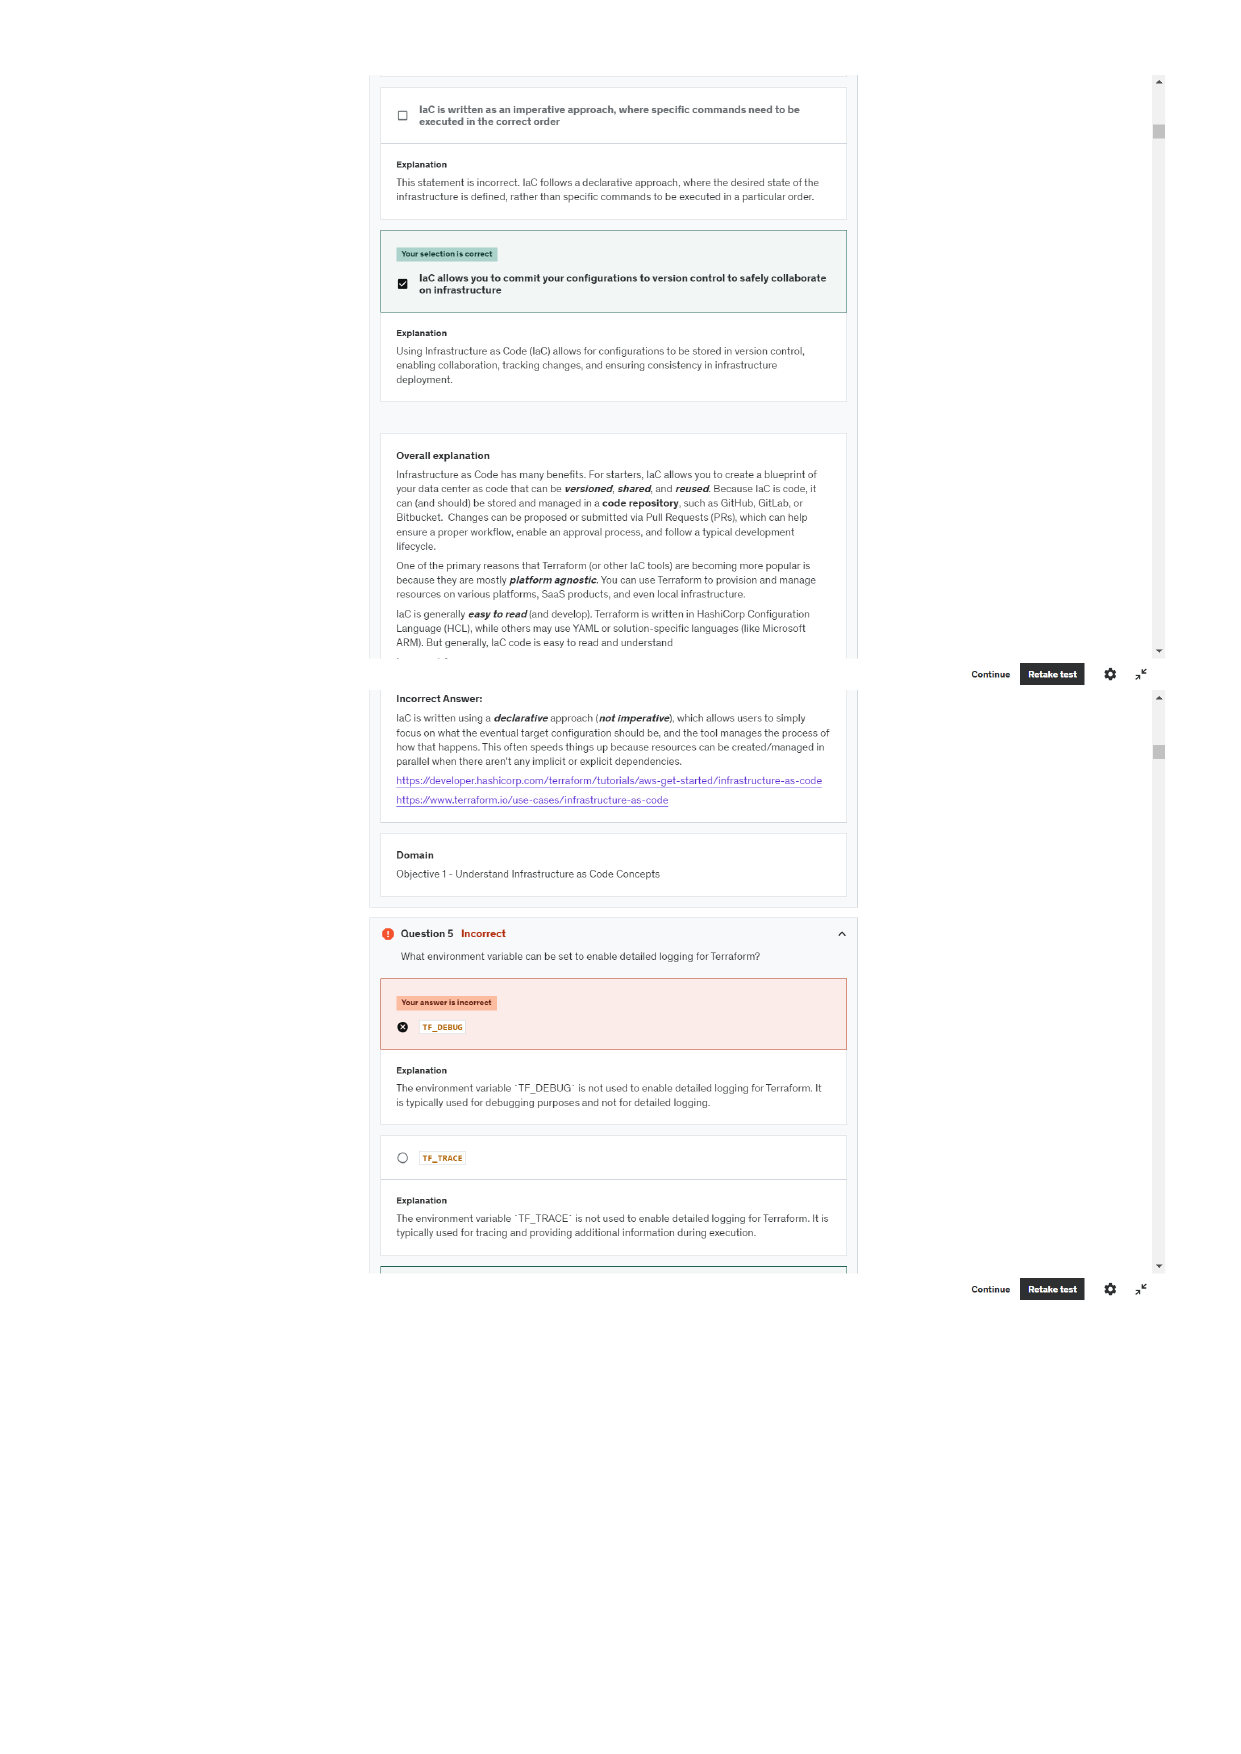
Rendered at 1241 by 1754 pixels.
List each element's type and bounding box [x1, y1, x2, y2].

picture [75, 75, 1166, 689]
picture [75, 690, 1166, 1304]
